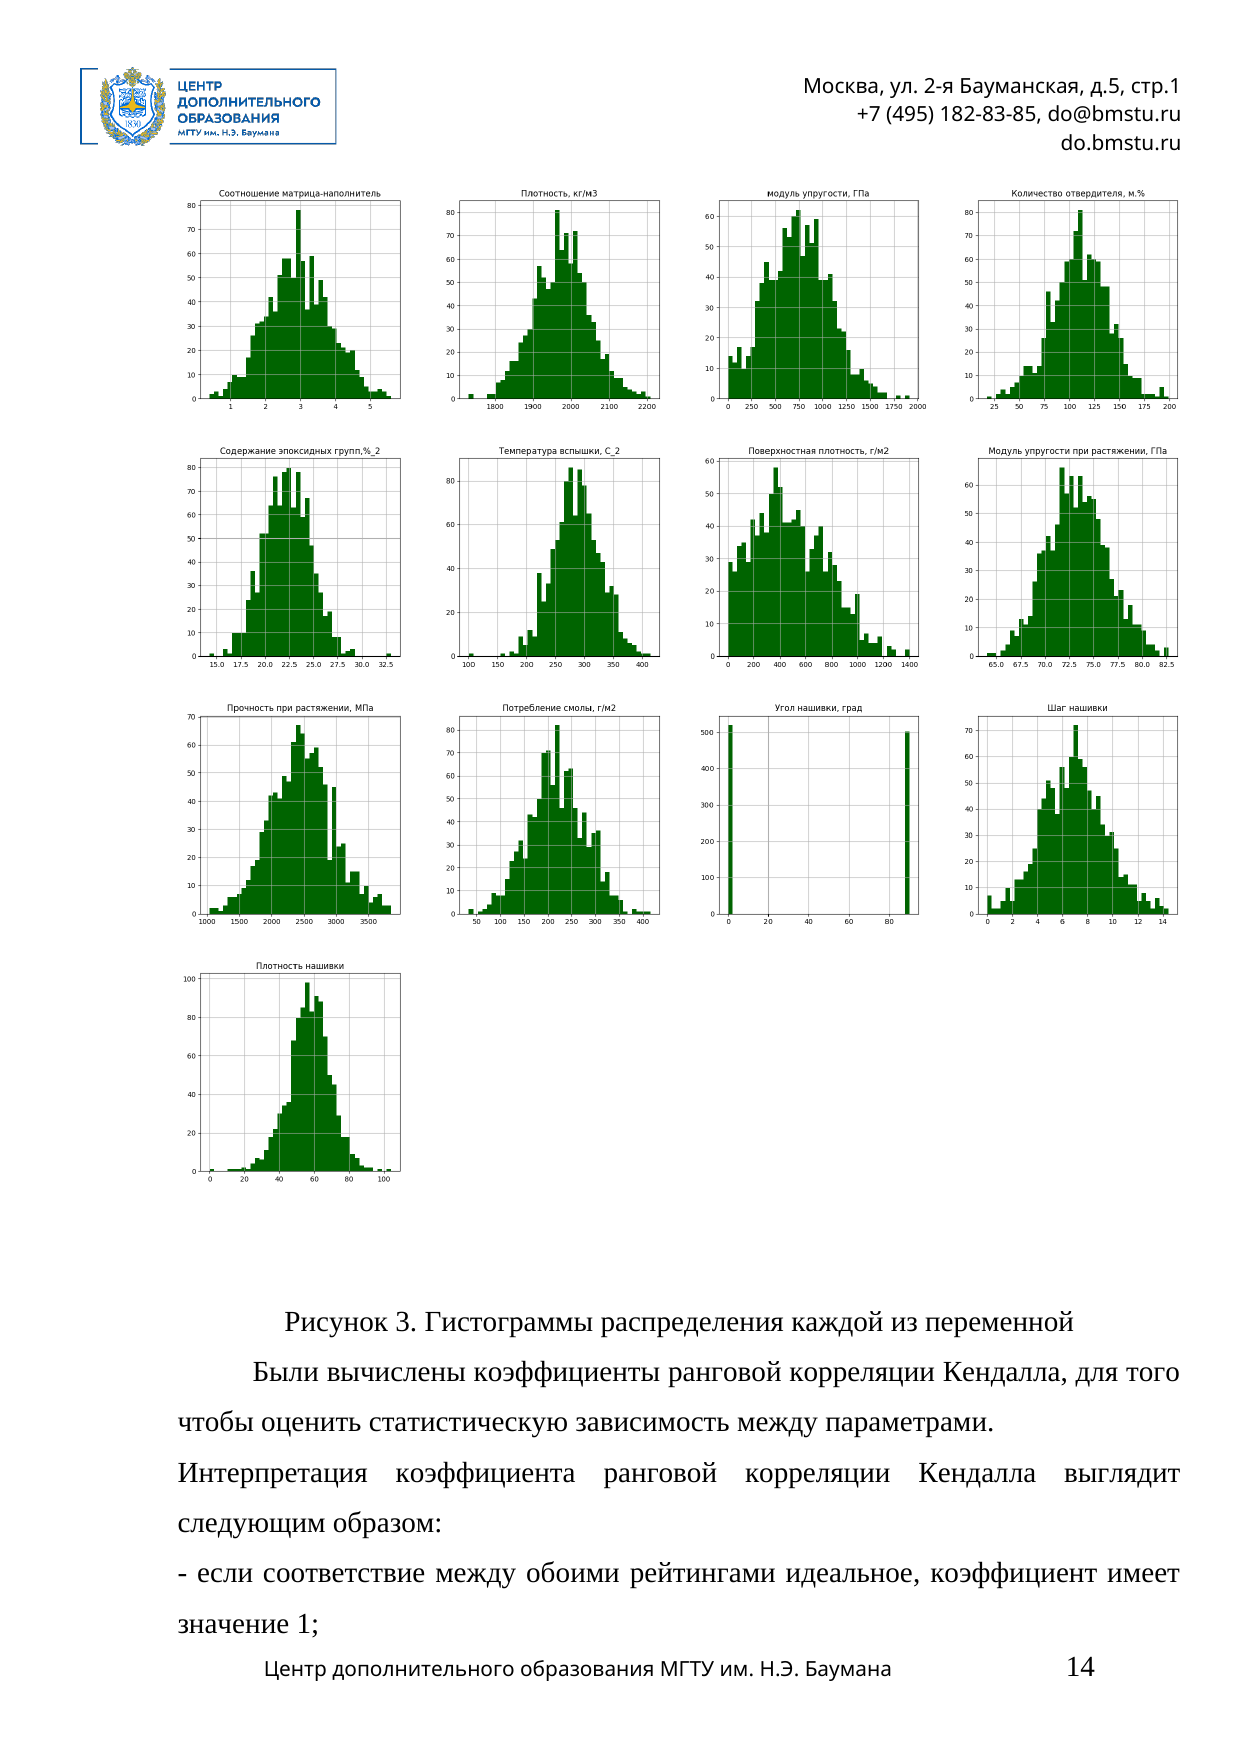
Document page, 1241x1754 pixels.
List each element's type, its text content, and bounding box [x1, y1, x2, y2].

picture [177, 184, 1182, 1188]
text Интерпретация коэффициента ранговой корреляции Кендалла выглядит следующим образом: [177, 1455, 1181, 1539]
text Рисунок 3. Гистограммы распределения каждой из переменной [177, 1304, 1181, 1337]
picture [80, 67, 337, 146]
text - если соответствие между обоими рейтингами идеальное, коэффициент имеет значение 1; [177, 1556, 1181, 1639]
text Были вычислены коэффициенты ранговой корреляции Кендалла, для того чтобы оценить статистическую зависимость между параметрами. [177, 1354, 1181, 1438]
